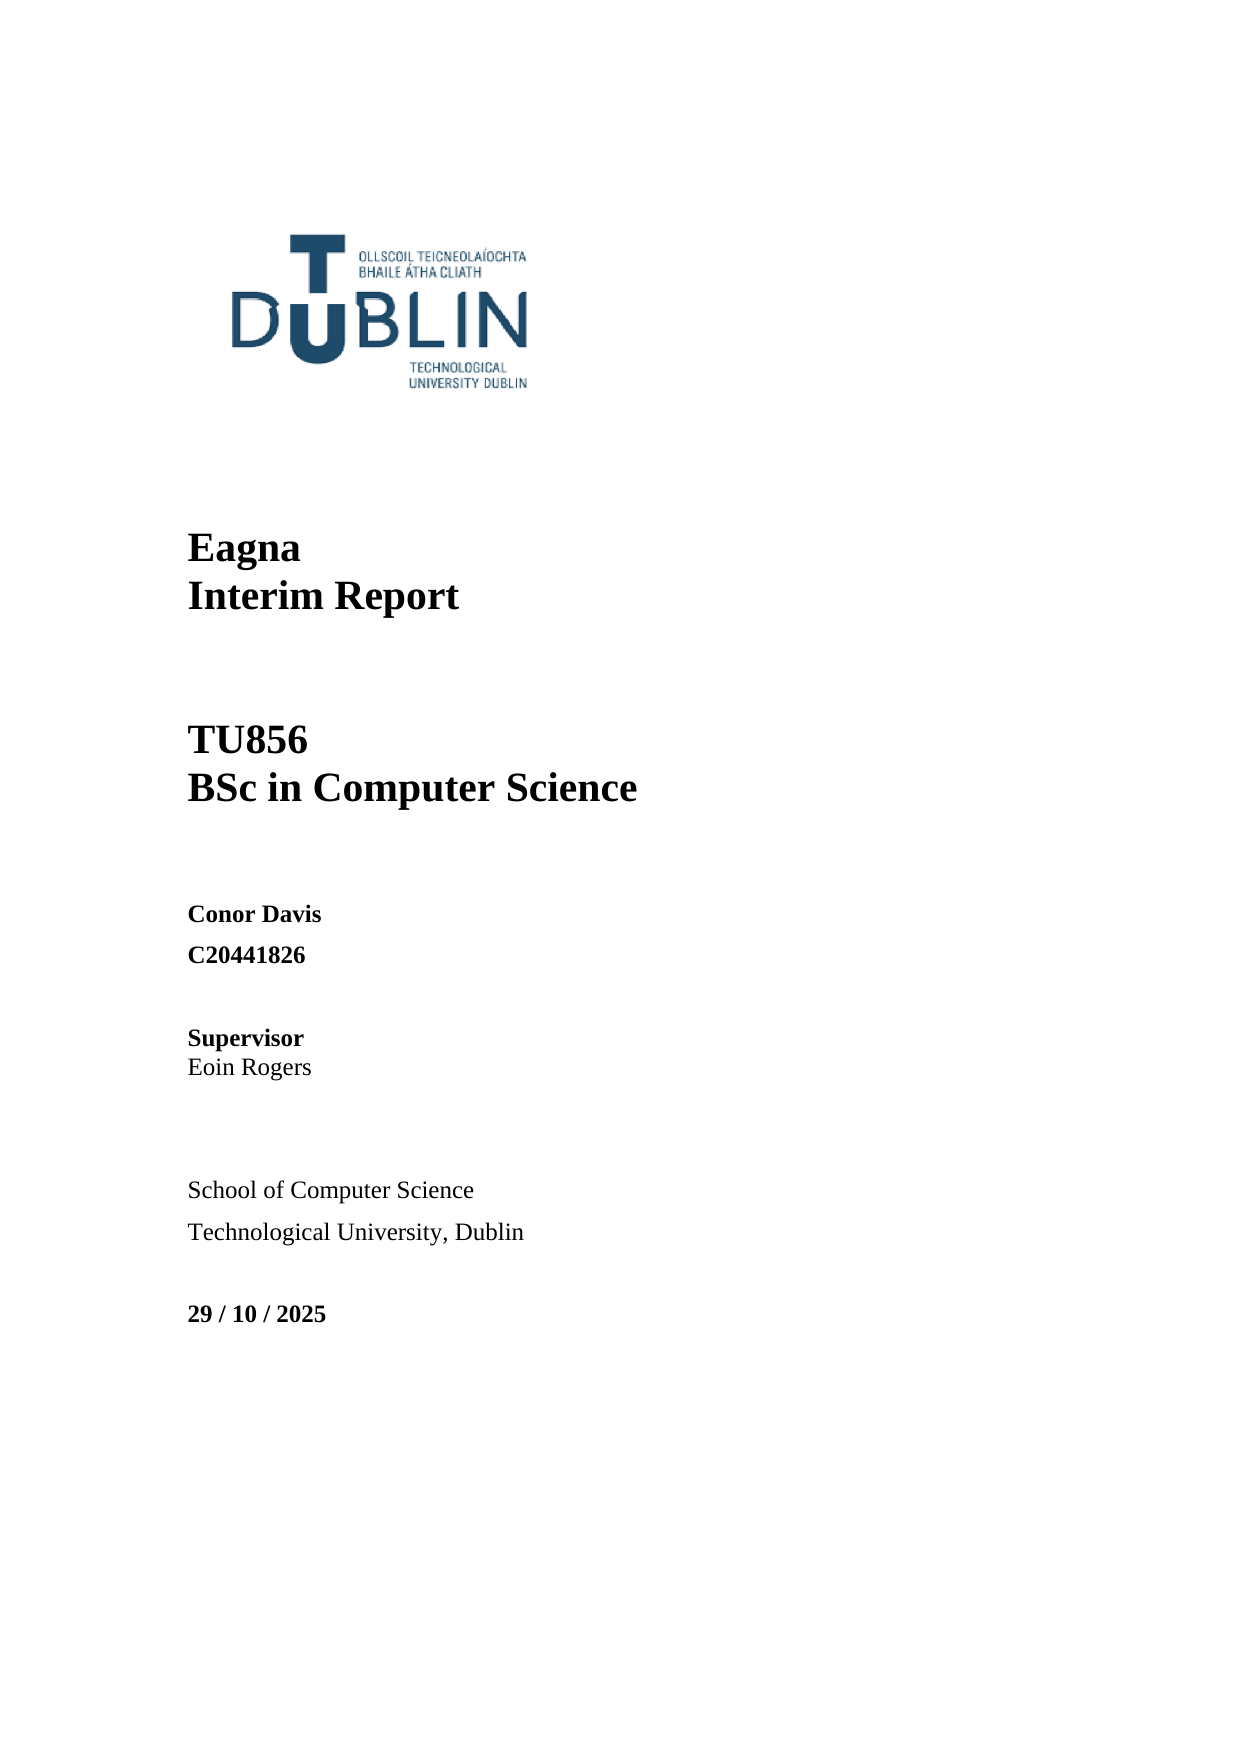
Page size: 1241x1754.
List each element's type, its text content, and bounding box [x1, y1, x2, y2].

text C20441826 [187, 941, 1053, 969]
picture [187, 197, 570, 427]
subtitle Eagna [187, 523, 1053, 571]
text 29 / 10 / 2025 [187, 1299, 1053, 1328]
subtitle TU856 [187, 714, 1053, 762]
text School of Computer Science [187, 1176, 1053, 1204]
text Supervisor Eoin Rogers [187, 1023, 1053, 1081]
subtitle BSc in Computer Science [187, 762, 1053, 810]
subtitle Interim Report [187, 571, 1053, 618]
text Technological University, Dublin [187, 1217, 1053, 1246]
text Conor Davis [187, 899, 1053, 928]
